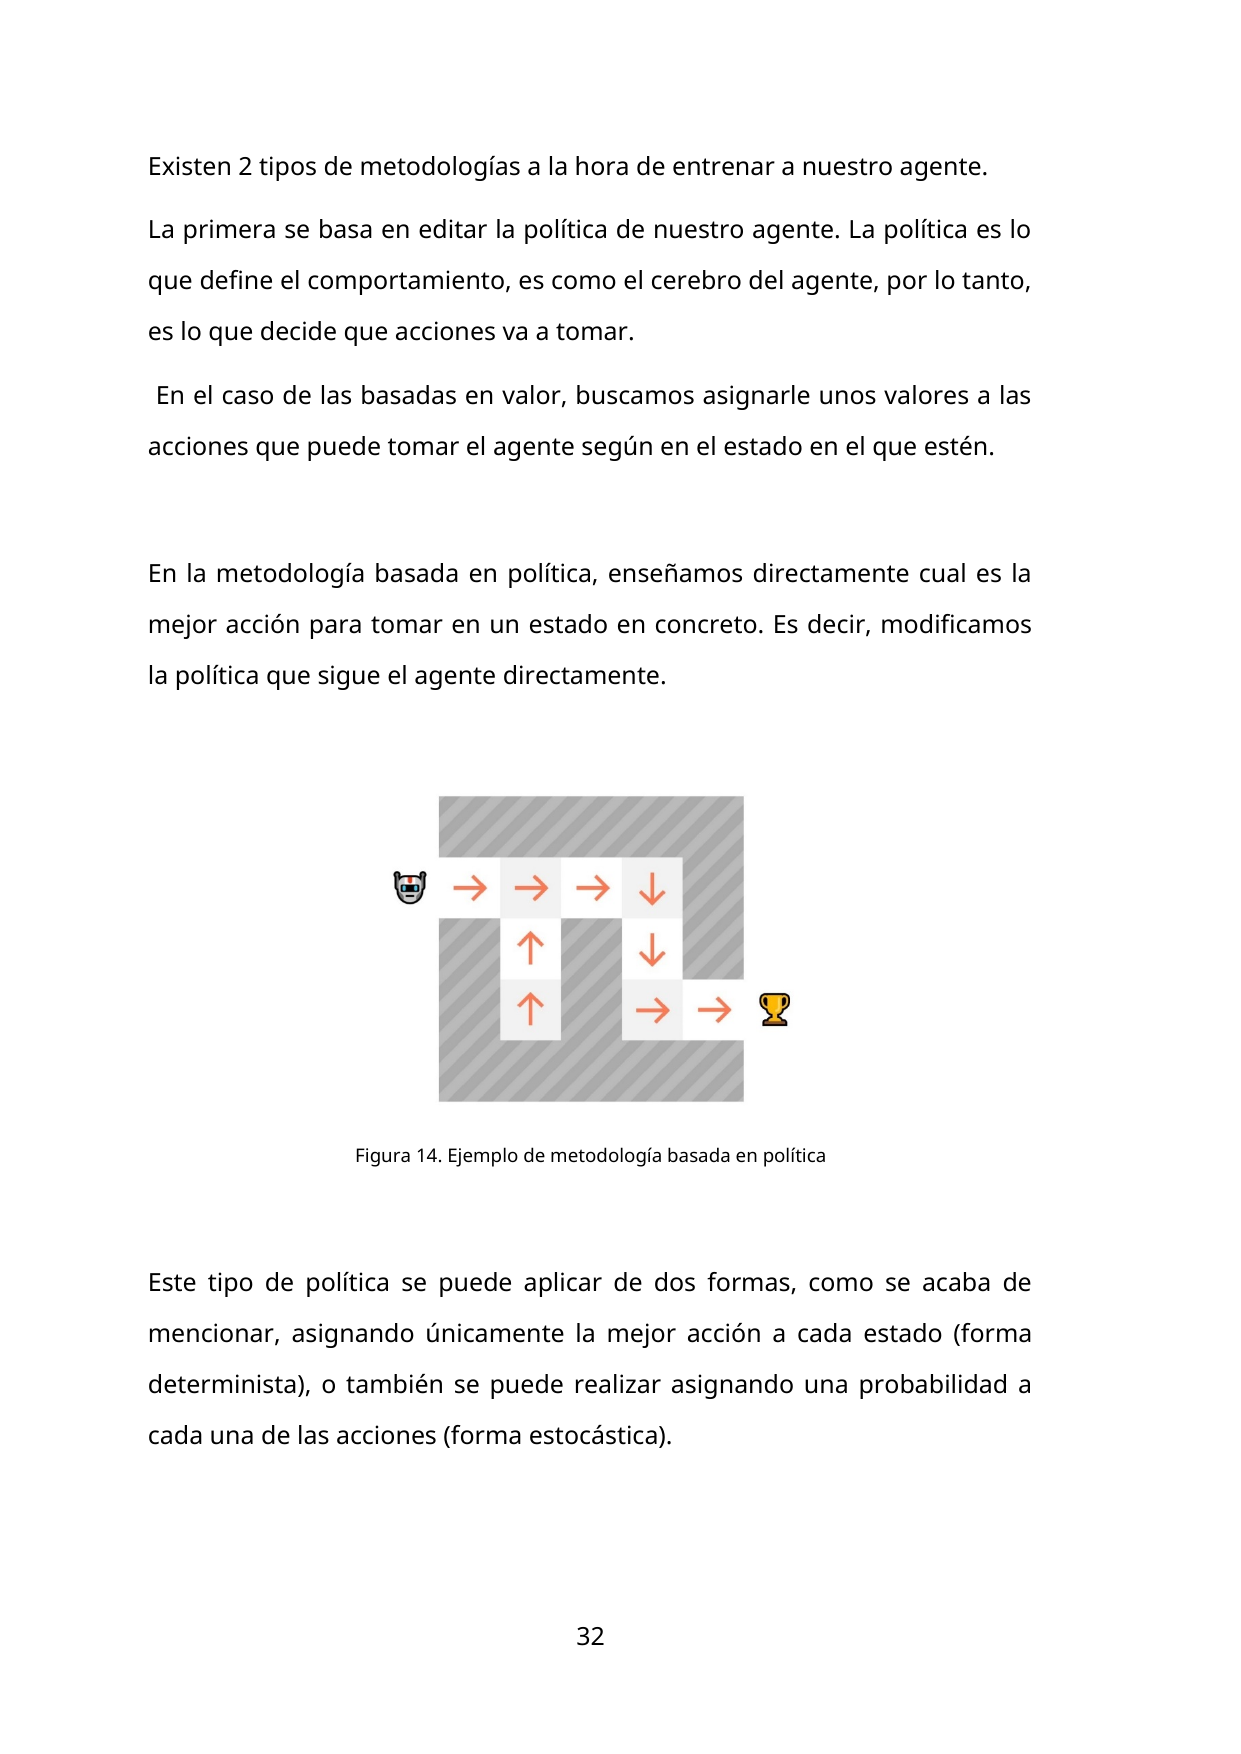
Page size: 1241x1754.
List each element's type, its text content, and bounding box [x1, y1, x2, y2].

picture [299, 784, 883, 1113]
text Figura 14. Ejemplo de metodología basada en política [148, 1142, 1033, 1167]
text En el caso de las basadas en valor, buscamos asignarle unos valores a las acciones que puede tomar el agente según en el estado en el que estén. [148, 377, 1033, 463]
text En la metodología basada en política, enseñamos directamente cual es la mejor acción para tomar en un estado en concreto. Es decir, modificamos la política que sigue el agente directamente. [148, 556, 1033, 692]
text La primera se basa en editar la política de nuestro agente. La política es lo que define el comportamiento, es como el cerebro del agente, por lo tanto, es lo que decide que acciones va a tomar. [148, 212, 1033, 348]
text Existen 2 tipos de metodologías a la hora de entrenar a nuestro agente. [148, 148, 1033, 182]
text Este tipo de política se puede aplicar de dos formas, como se acaba de mencionar, asignando únicamente la mejor acción a cada estado (forma determinista), o también se puede realizar asignando una probabilidad a cada una de las acciones (forma estocástica). [148, 1264, 1033, 1452]
